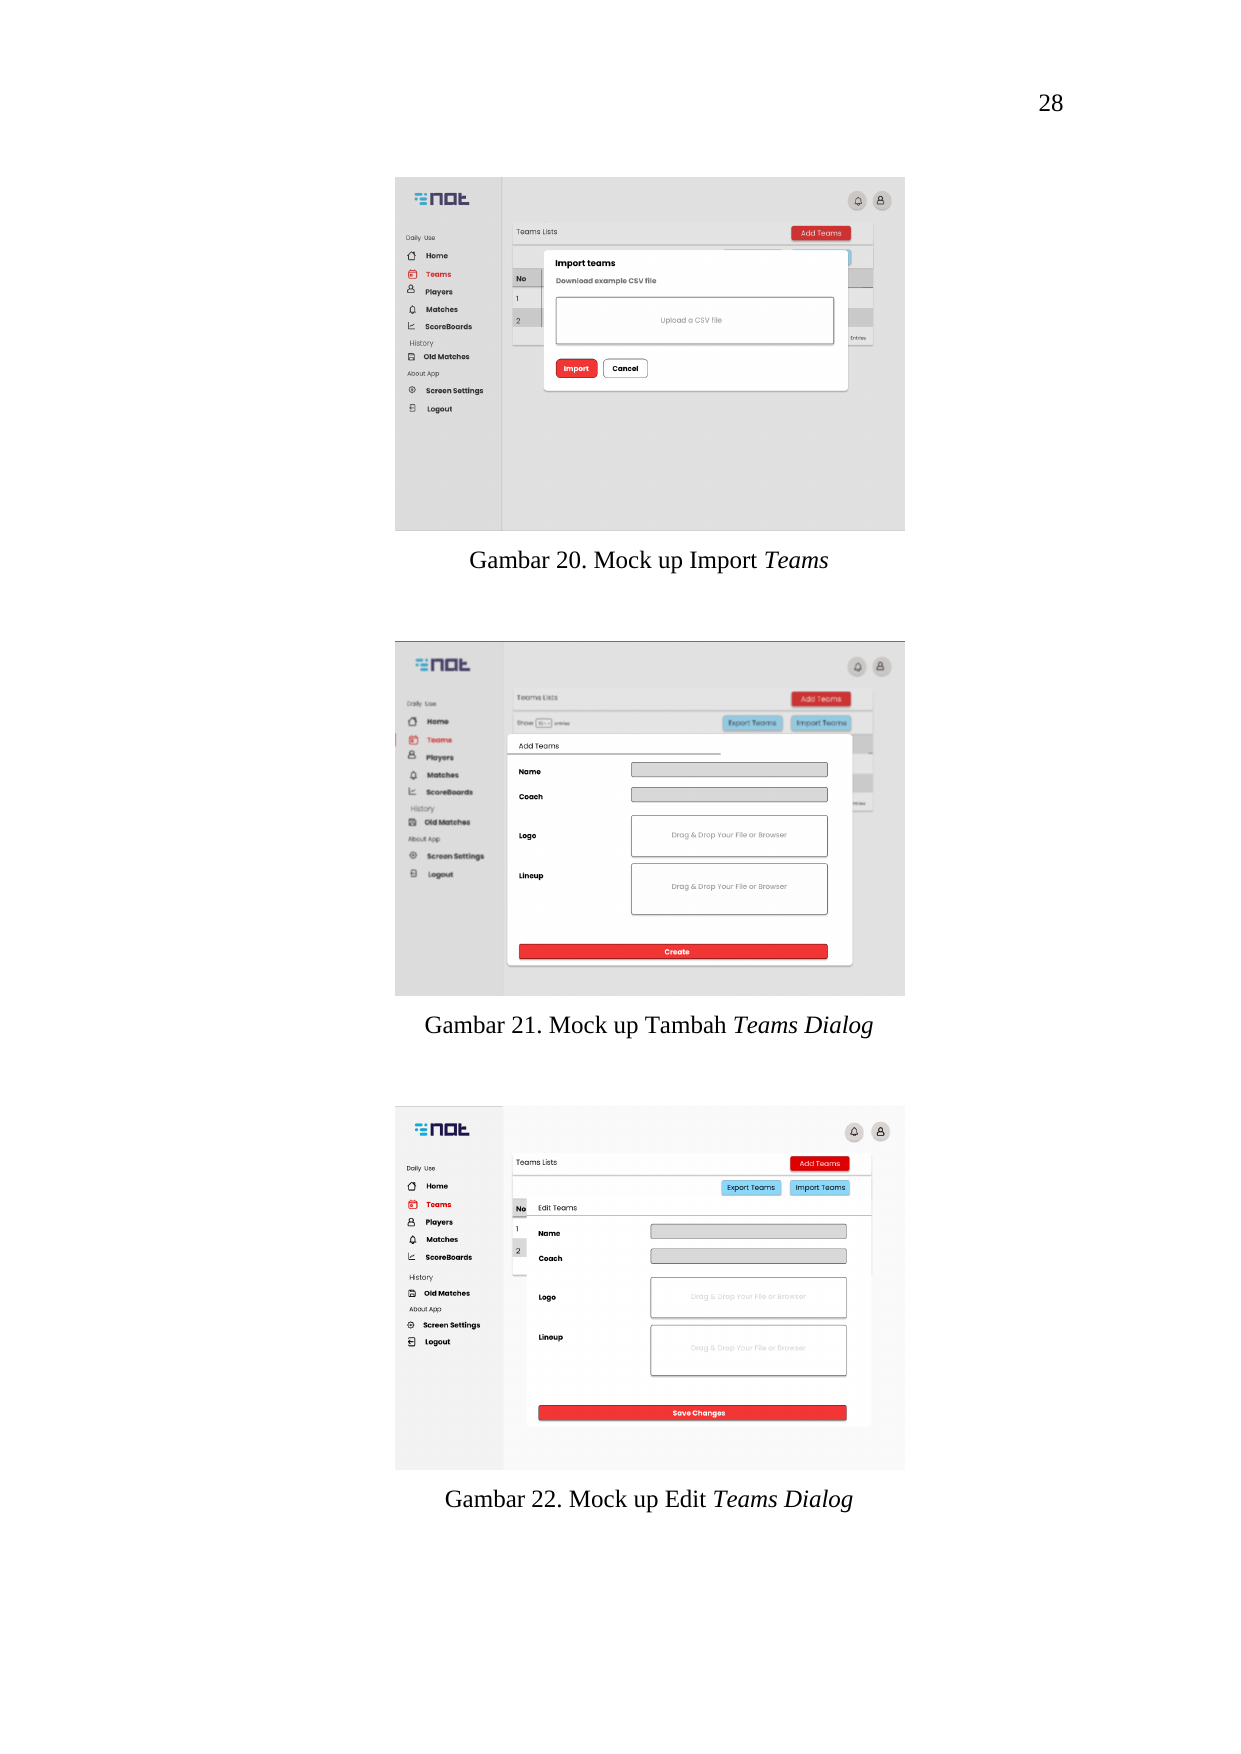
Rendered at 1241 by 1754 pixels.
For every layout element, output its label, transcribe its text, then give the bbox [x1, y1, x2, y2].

picture [395, 1106, 905, 1470]
picture [395, 641, 905, 996]
picture [395, 177, 905, 531]
